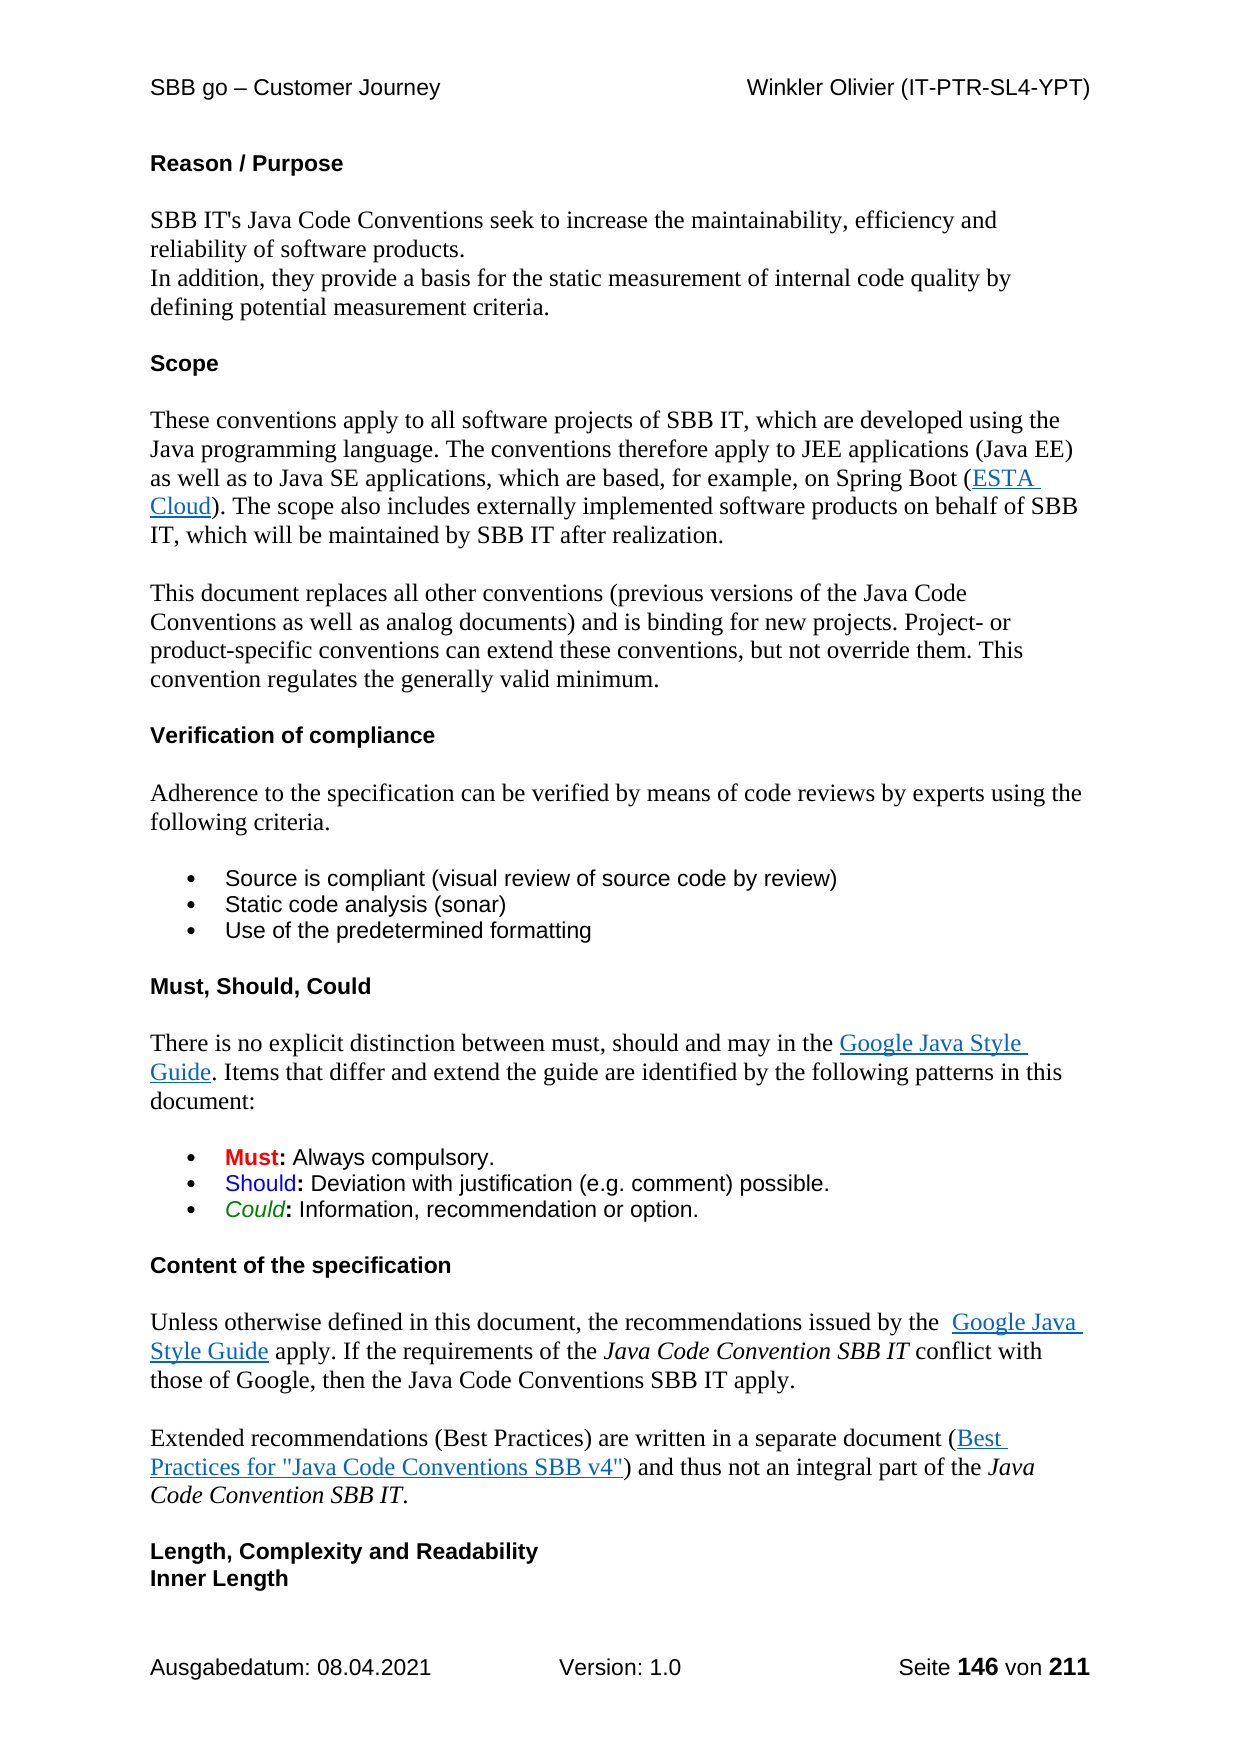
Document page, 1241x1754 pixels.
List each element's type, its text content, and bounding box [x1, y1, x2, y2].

list Should: Deviation with justification (e.g. comment) possible. [187, 1170, 1090, 1196]
text Verification of compliance [150, 722, 1090, 749]
text Length, Complexity and Readability [150, 1538, 1090, 1564]
list Static code analysis (sonar) [187, 891, 1090, 917]
text Scope [150, 350, 1090, 376]
list Must: Always compulsory. [187, 1144, 1090, 1170]
list Use of the predetermined formatting [187, 917, 1090, 943]
text Unless otherwise defined in this document, the recommendations issued by the Google Java Style Guide apply. If the requirements of the Java Code Convention SBB IT conflict with those of Google, then the Java Code Conventions SBB IT apply. [150, 1307, 1090, 1394]
list Could: Information, recommendation or option. [187, 1196, 1090, 1223]
text Inner Length [150, 1564, 1090, 1591]
text Extended recommendations (Best Practices) are written in a separate document (Best Practices for "Java Code Conventions SBB v4") and thus not an integral part of the Java Code Convention SBB IT. [150, 1423, 1090, 1509]
text SBB IT's Java Code Conventions seek to increase the maintainability, efficiency and reliability of software products. In addition, they provide a basis for the static measurement of internal code quality by defining potential measurement criteria. [150, 206, 1090, 321]
text Reason / Purpose [150, 150, 1090, 176]
text These conventions apply to all software projects of SBB IT, which are developed using the Java programming language. The conventions therefore apply to JEE applications (Java EE) as well as to Java SE applications, which are based, for example, on Spring Boot (ESTA Cloud). The scope also includes externally implemented software products on behalf of SBB IT, which will be maintained by SBB IT after realization. [150, 405, 1090, 549]
text Adherence to the specification can be verified by means of code reviews by experts using the following criteria. [150, 778, 1090, 835]
text Must, Should, Could [150, 973, 1090, 999]
list Source is compliant (visual review of source code by review) [187, 864, 1090, 891]
text Content of the specification [150, 1252, 1090, 1278]
text This document replaces all other conventions (previous versions of the Java Code Conventions as well as analog documents) and is binding for new projects. Project- or product-specific conventions can extend these conventions, but not override them. This convention regulates the generally valid minimum. [150, 578, 1090, 693]
text There is no explicit distinction between must, should and may in the Google Java Style Guide. Items that differ and extend the guide are identified by the following patterns in this document: [150, 1028, 1090, 1114]
